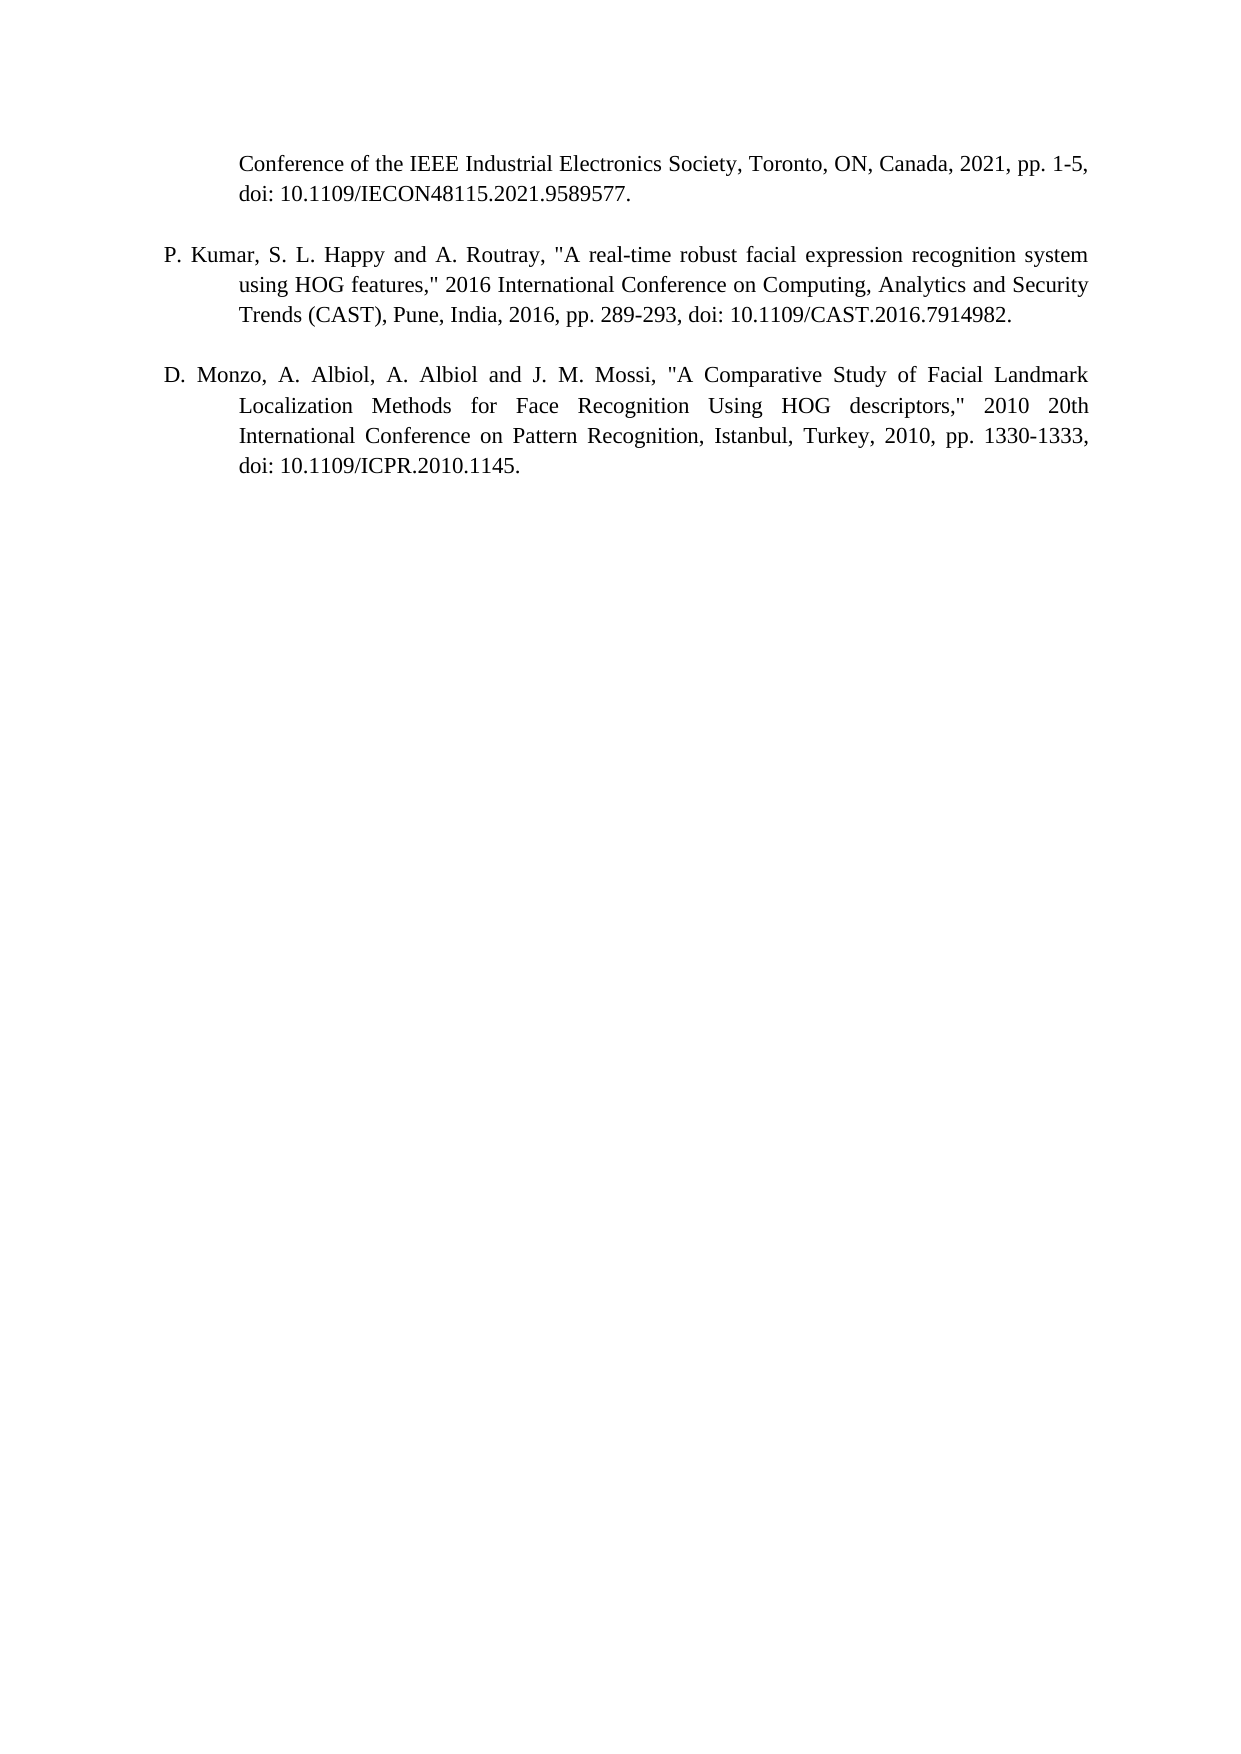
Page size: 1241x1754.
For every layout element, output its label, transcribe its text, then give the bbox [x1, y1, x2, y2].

text D. Monzo, A. Albiol, A. Albiol and J. M. Mossi, "A Comparative Study of Facial Landmark Localization Methods for Face Recognition Using HOG descriptors," 2010 20th International Conference on Pattern Recognition, Istanbul, Turkey, 2010, pp. 1330-1333, doi: 10.1109/ICPR.2010.1145. [163, 361, 1090, 478]
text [163, 150, 1090, 207]
text P. Kumar, S. L. Happy and A. Routray, "A real-time robust facial expression recognition system using HOG features," 2016 International Conference on Computing, Analytics and Security Trends (CAST), Pune, India, 2016, pp. 289-293, doi: 10.1109/CAST.2016.7914982. [163, 241, 1090, 327]
